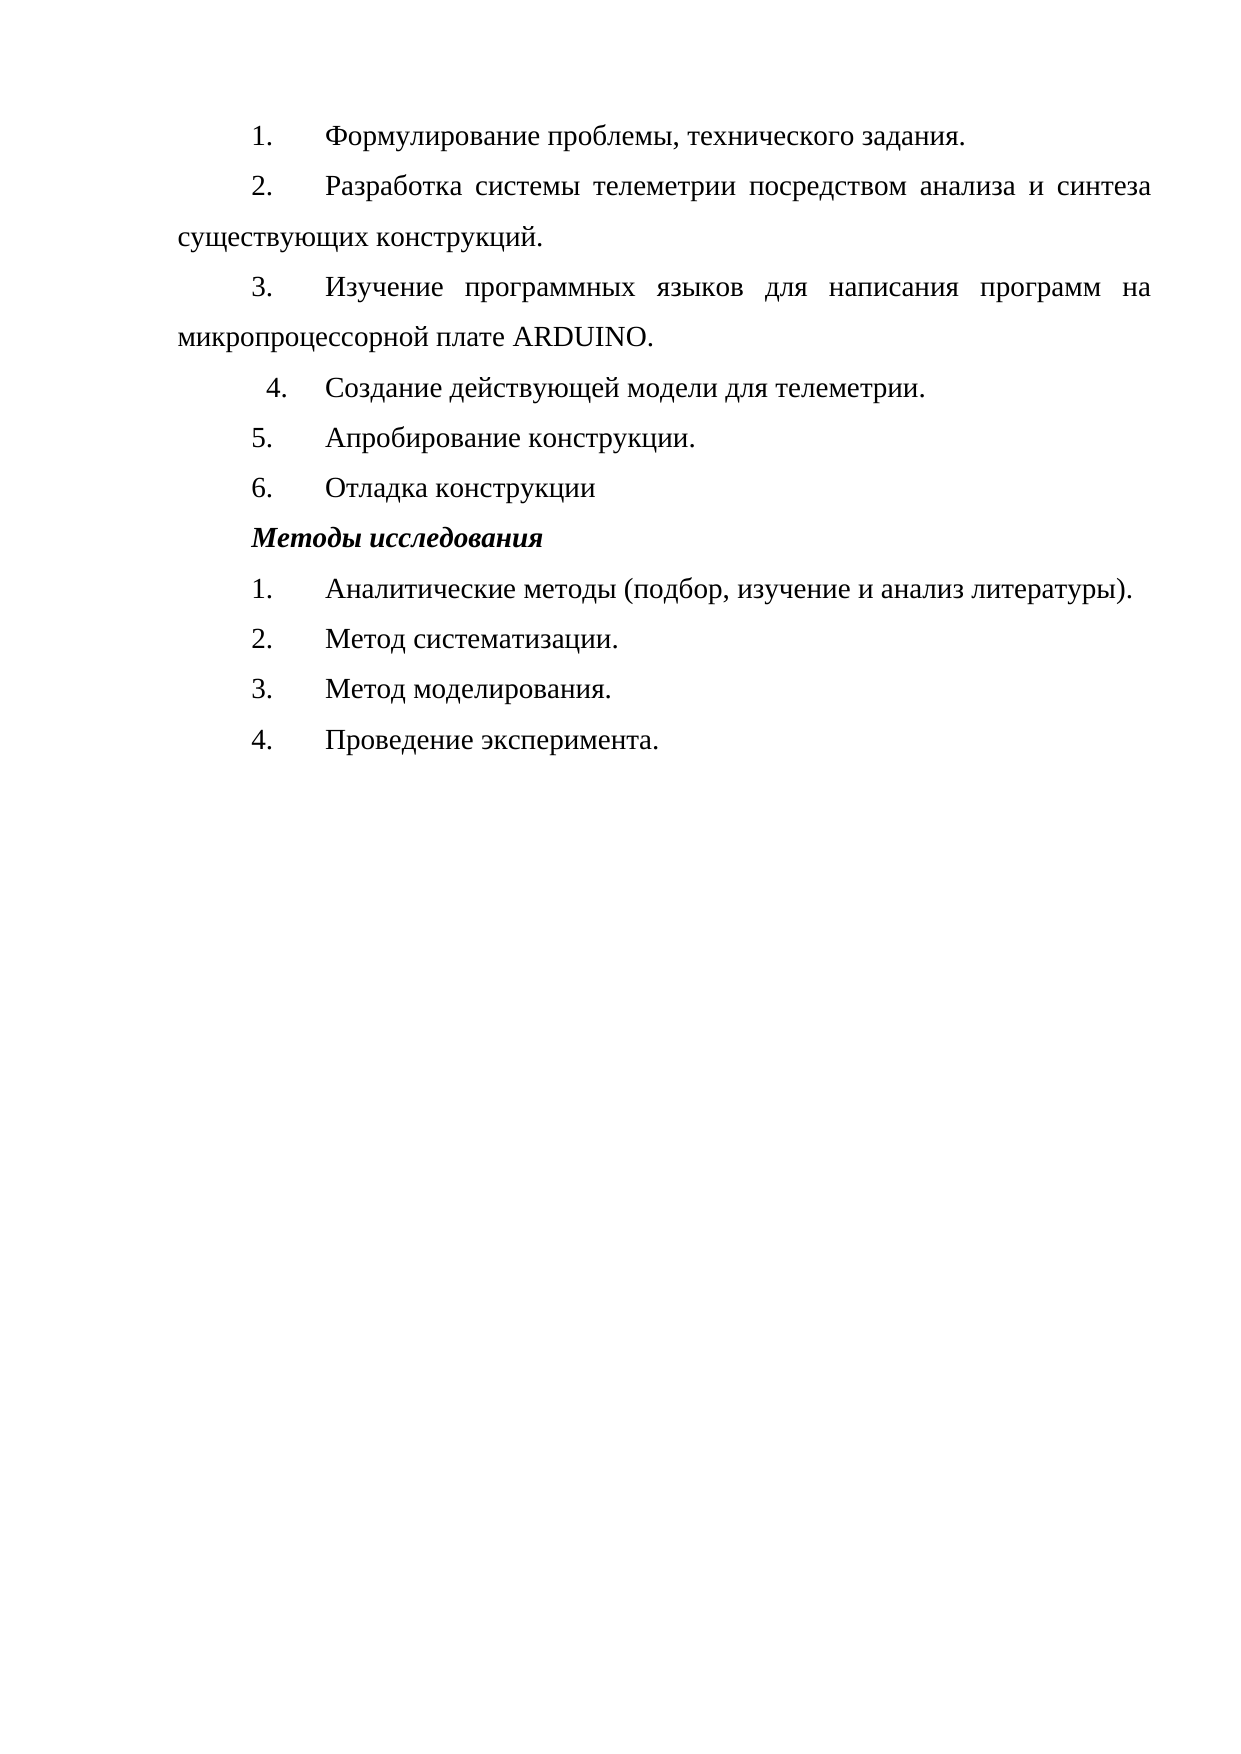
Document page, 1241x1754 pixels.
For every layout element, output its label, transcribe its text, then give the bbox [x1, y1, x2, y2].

list Апробирование конструкции. [177, 420, 1152, 453]
list Аналитические методы (подбор, изучение и анализ литературы). [177, 571, 1152, 604]
text Методы исследования [177, 521, 1152, 554]
list Метод моделирования. [177, 672, 1152, 705]
list Формулирование проблемы, технического задания. [177, 118, 1152, 152]
list Создание действующей модели для телеметрии. [162, 370, 1152, 403]
list Проведение эксперимента. [177, 722, 1152, 755]
list Метод систематизации. [177, 621, 1152, 655]
list Отладка конструкции [177, 470, 1152, 504]
list Изучение программных языков для написания программ на микропроцессорной плате ARDUINO. [177, 269, 1152, 353]
list Разработка системы телеметрии посредством анализа и синтеза существующих конструкций. [177, 168, 1152, 252]
